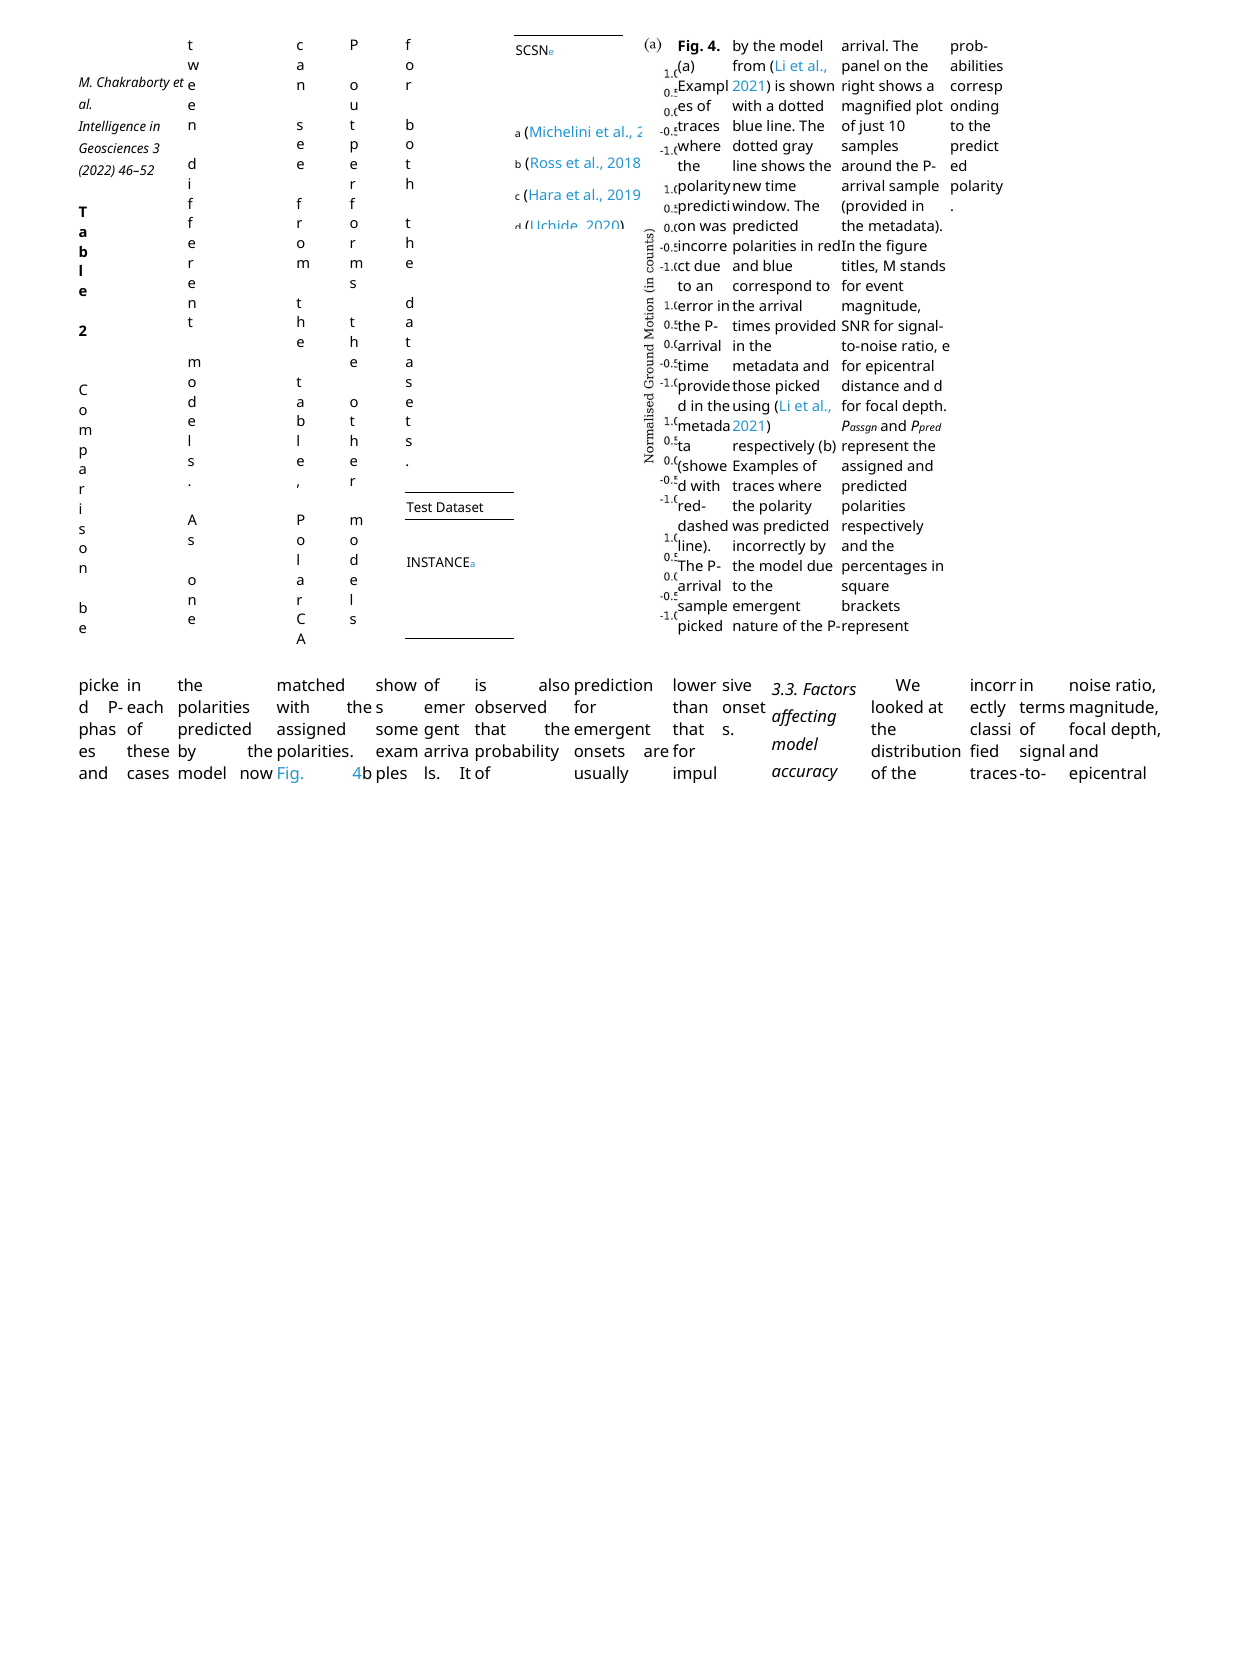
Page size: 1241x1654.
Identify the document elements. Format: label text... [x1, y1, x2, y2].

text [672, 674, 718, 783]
text 3.3. Factors affecting model accuracy [771, 674, 871, 782]
text Fig. 4. (a) Examples of traces where the polarity prediction was incorrect due to an error in the P-arrival time provided in the metadata (showed with red-dashed line). The P- arrival sample picked by the model from (Li et al., 2021) is shown with a dotted blue line. The dotted gray line shows the new time window. The predicted polarities in red and blue correspond to the arrival times provided in the metadata and those picked using (Li et al., 2021) respectively (b) Examples of traces where the polarity was predicted incorrectly by the model due to the emergent nature of the P-arrival. The panel on the right shows a magnified plot of just 10 samples around the P-arrival sample (provided in the metadata). In the figure titles, M stands for event magnitude, SNR for signal-to-noise ratio, e for epicentral distance and d for focal depth. Passgn and Ppred represent the assigned and predicted polarities respectively and the percentages in square brackets represent prob-abilities corresponding to the predicted polarity. [678, 35, 1004, 635]
table_cell SCSNe [514, 36, 623, 112]
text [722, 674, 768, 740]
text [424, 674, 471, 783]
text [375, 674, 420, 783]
text M. Chakraborty et al. Artificial Intelligence in Geosciences 3 (2022) 46–52 [78, 70, 187, 179]
table_cell a (Michelini et al., 2021). b (Ross et al., 2018). c (Hara et al., 2019). d (Uchide, 2020). e (Southern california earthquake data center, 2013). [514, 112, 623, 229]
table_cell INSTANCEa [405, 520, 514, 637]
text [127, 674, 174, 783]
picture [642, 35, 678, 654]
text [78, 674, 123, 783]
table_header Test Dataset [405, 493, 514, 519]
text We looked at the distribution of the incorrectly classified traces in terms of signal-to-noise ratio, magnitude, focal depth, and epicentral [871, 674, 1169, 783]
